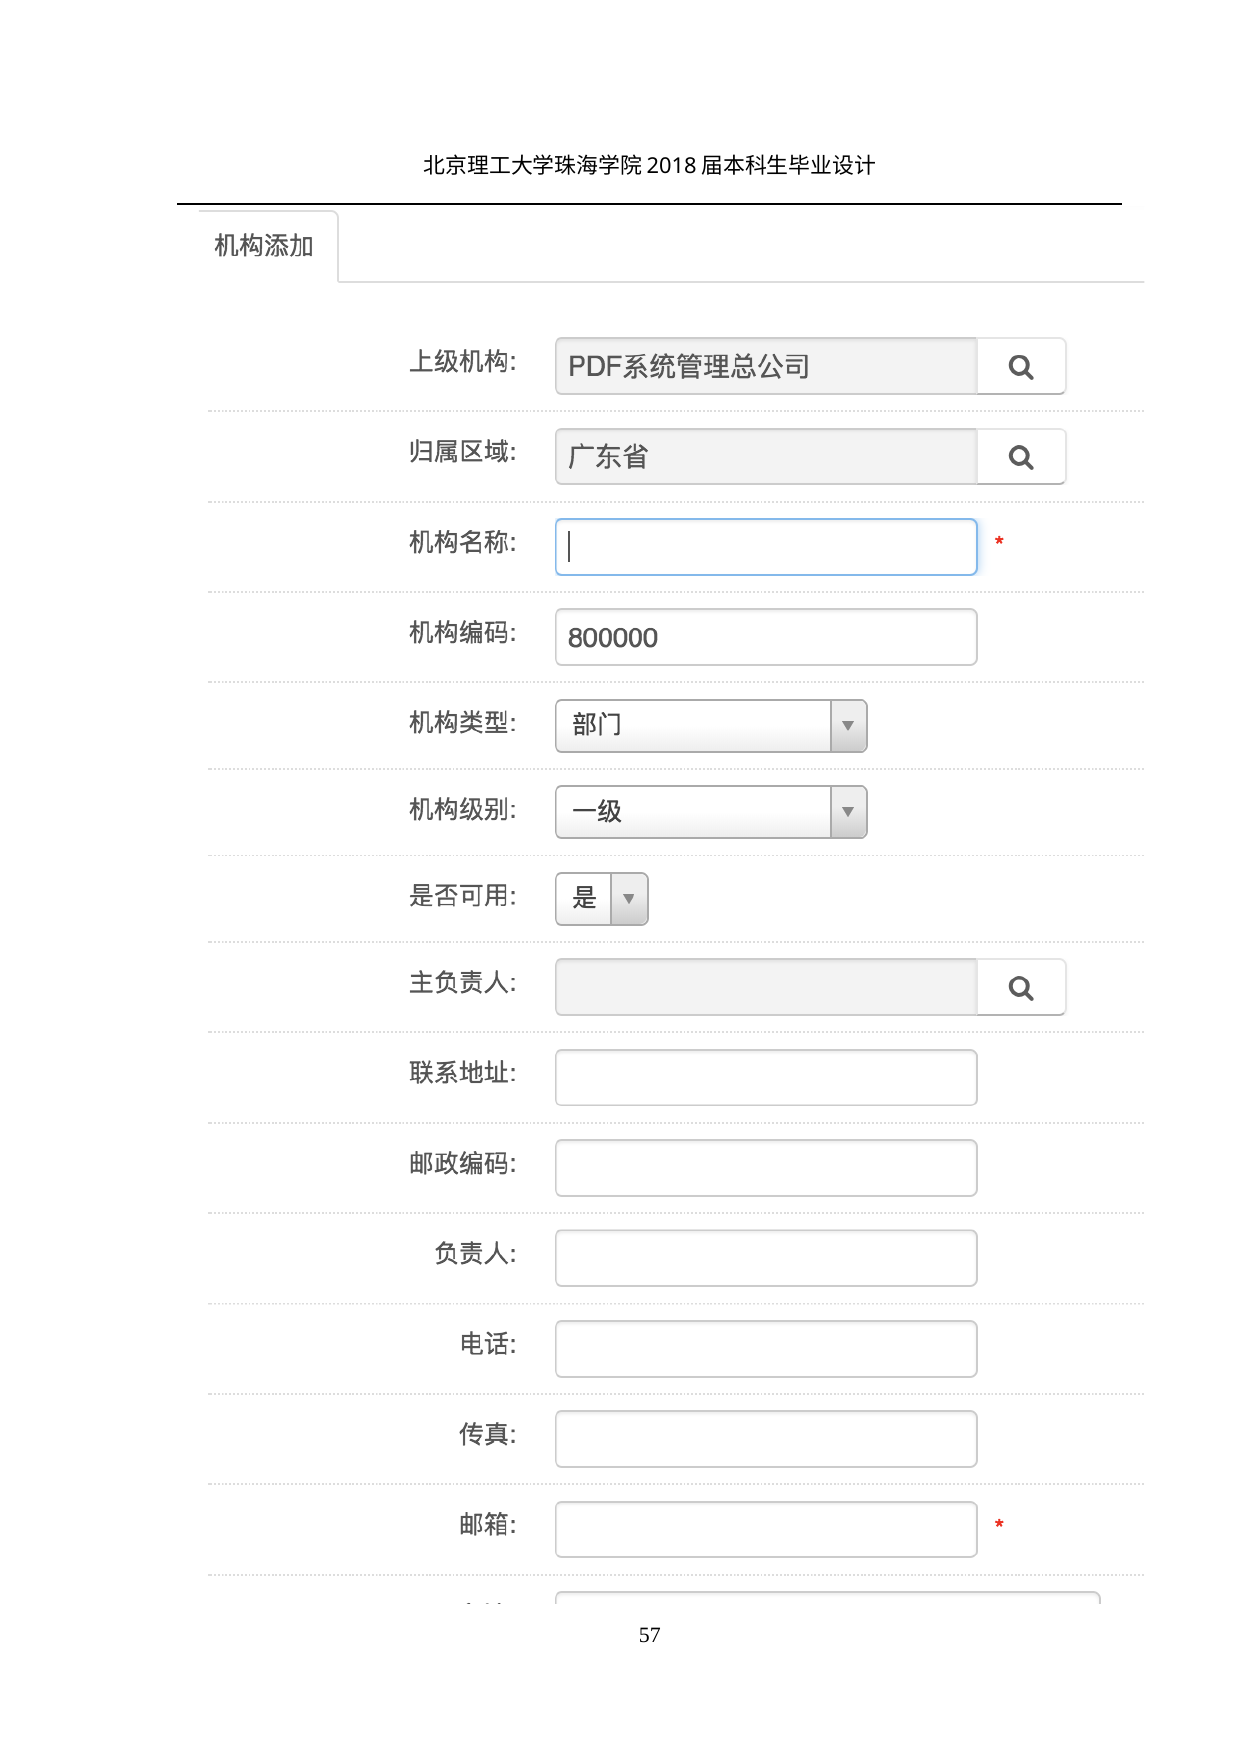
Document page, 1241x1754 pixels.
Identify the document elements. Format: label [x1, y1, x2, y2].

picture [198, 206, 1145, 1604]
